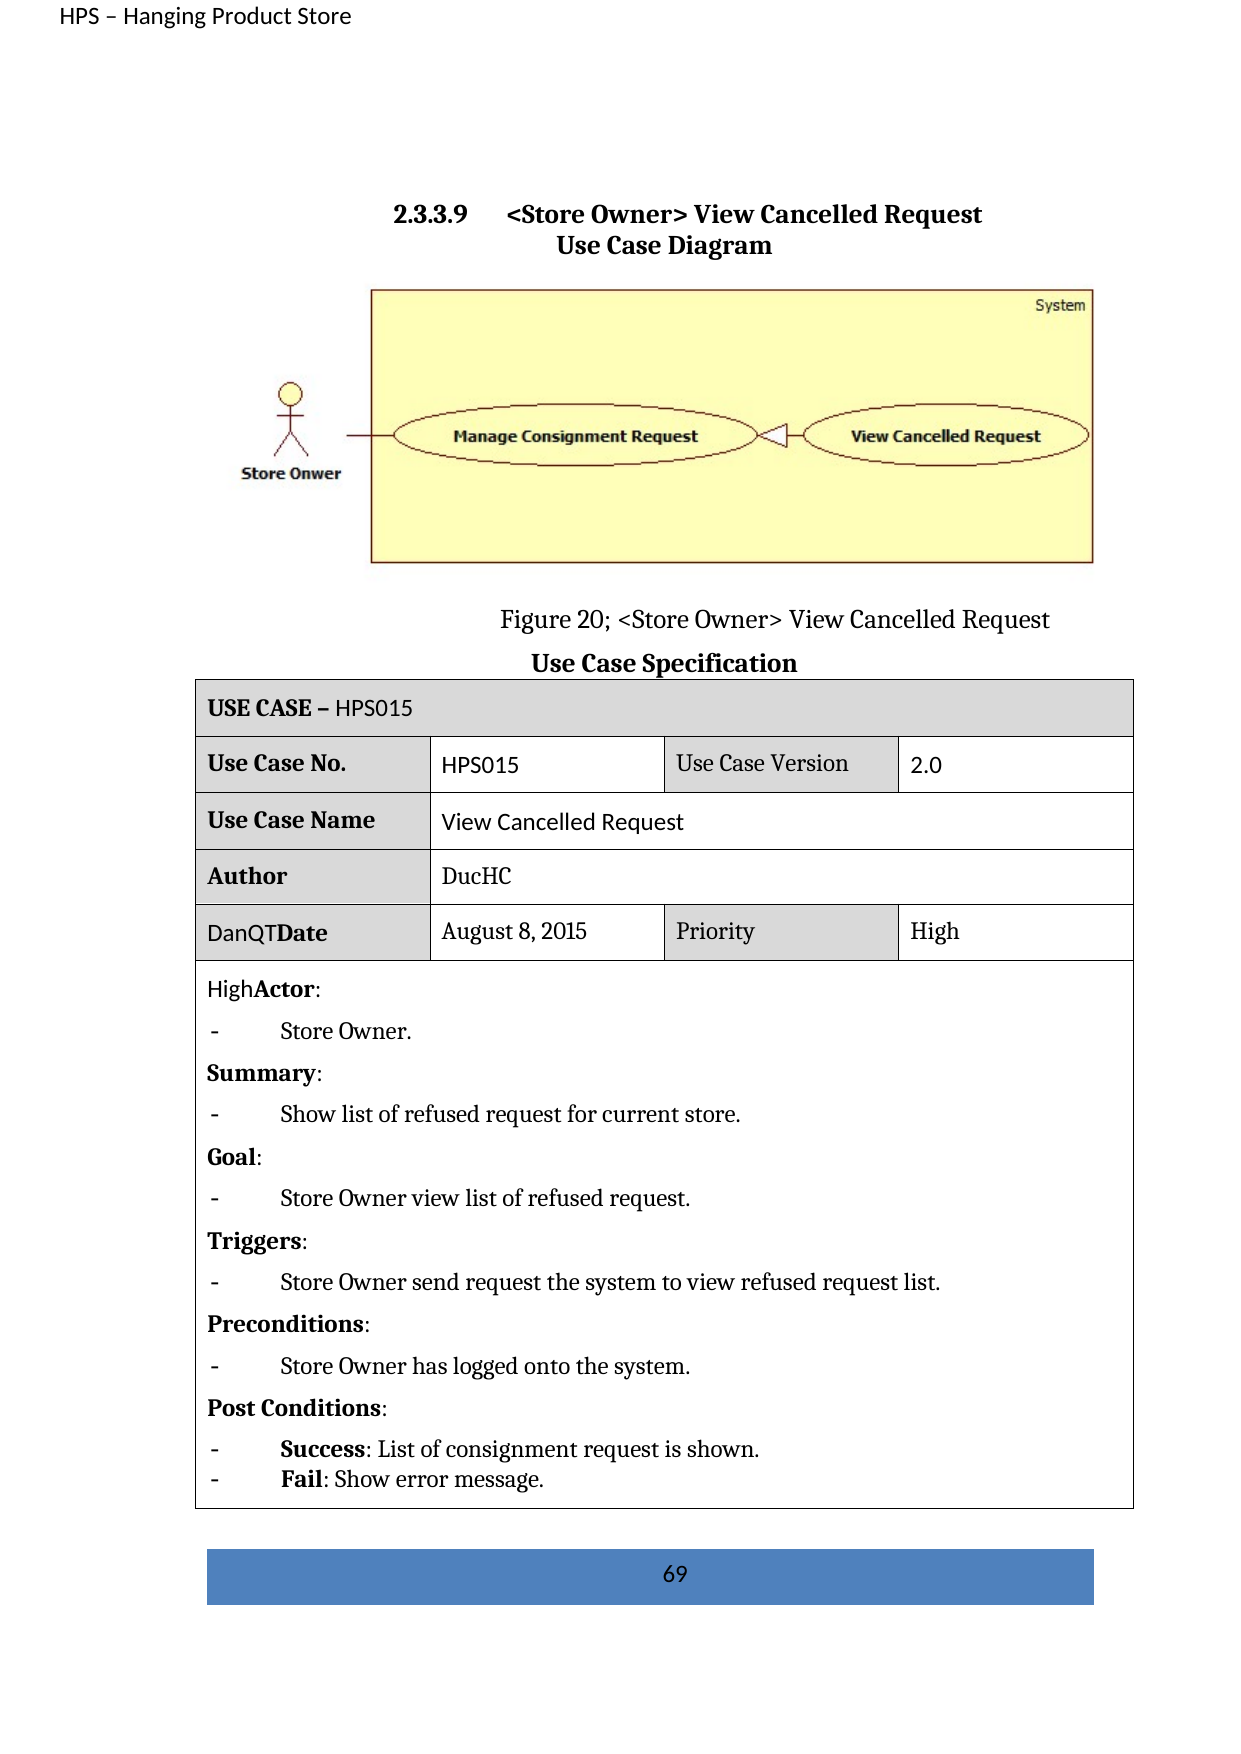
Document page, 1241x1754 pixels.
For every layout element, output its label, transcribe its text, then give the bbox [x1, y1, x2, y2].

table_cell Priority [665, 905, 898, 960]
table_header USE CASE – [196, 680, 1133, 736]
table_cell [196, 961, 1133, 1508]
table_cell Date [196, 905, 430, 960]
text Figure 20; <Store Owner> View Cancelled Request [428, 604, 1122, 635]
subtitle <Store Owner> View Cancelled Request [393, 199, 1122, 230]
text Use Case Diagram [207, 230, 1122, 261]
text Use Case Specification [207, 648, 1122, 679]
table_cell Author [196, 850, 430, 903]
table_cell Use Case Version [665, 737, 898, 792]
table_cell Use Case Name [196, 793, 430, 849]
table_cell Use Case No. [196, 737, 430, 792]
picture [207, 261, 1122, 592]
